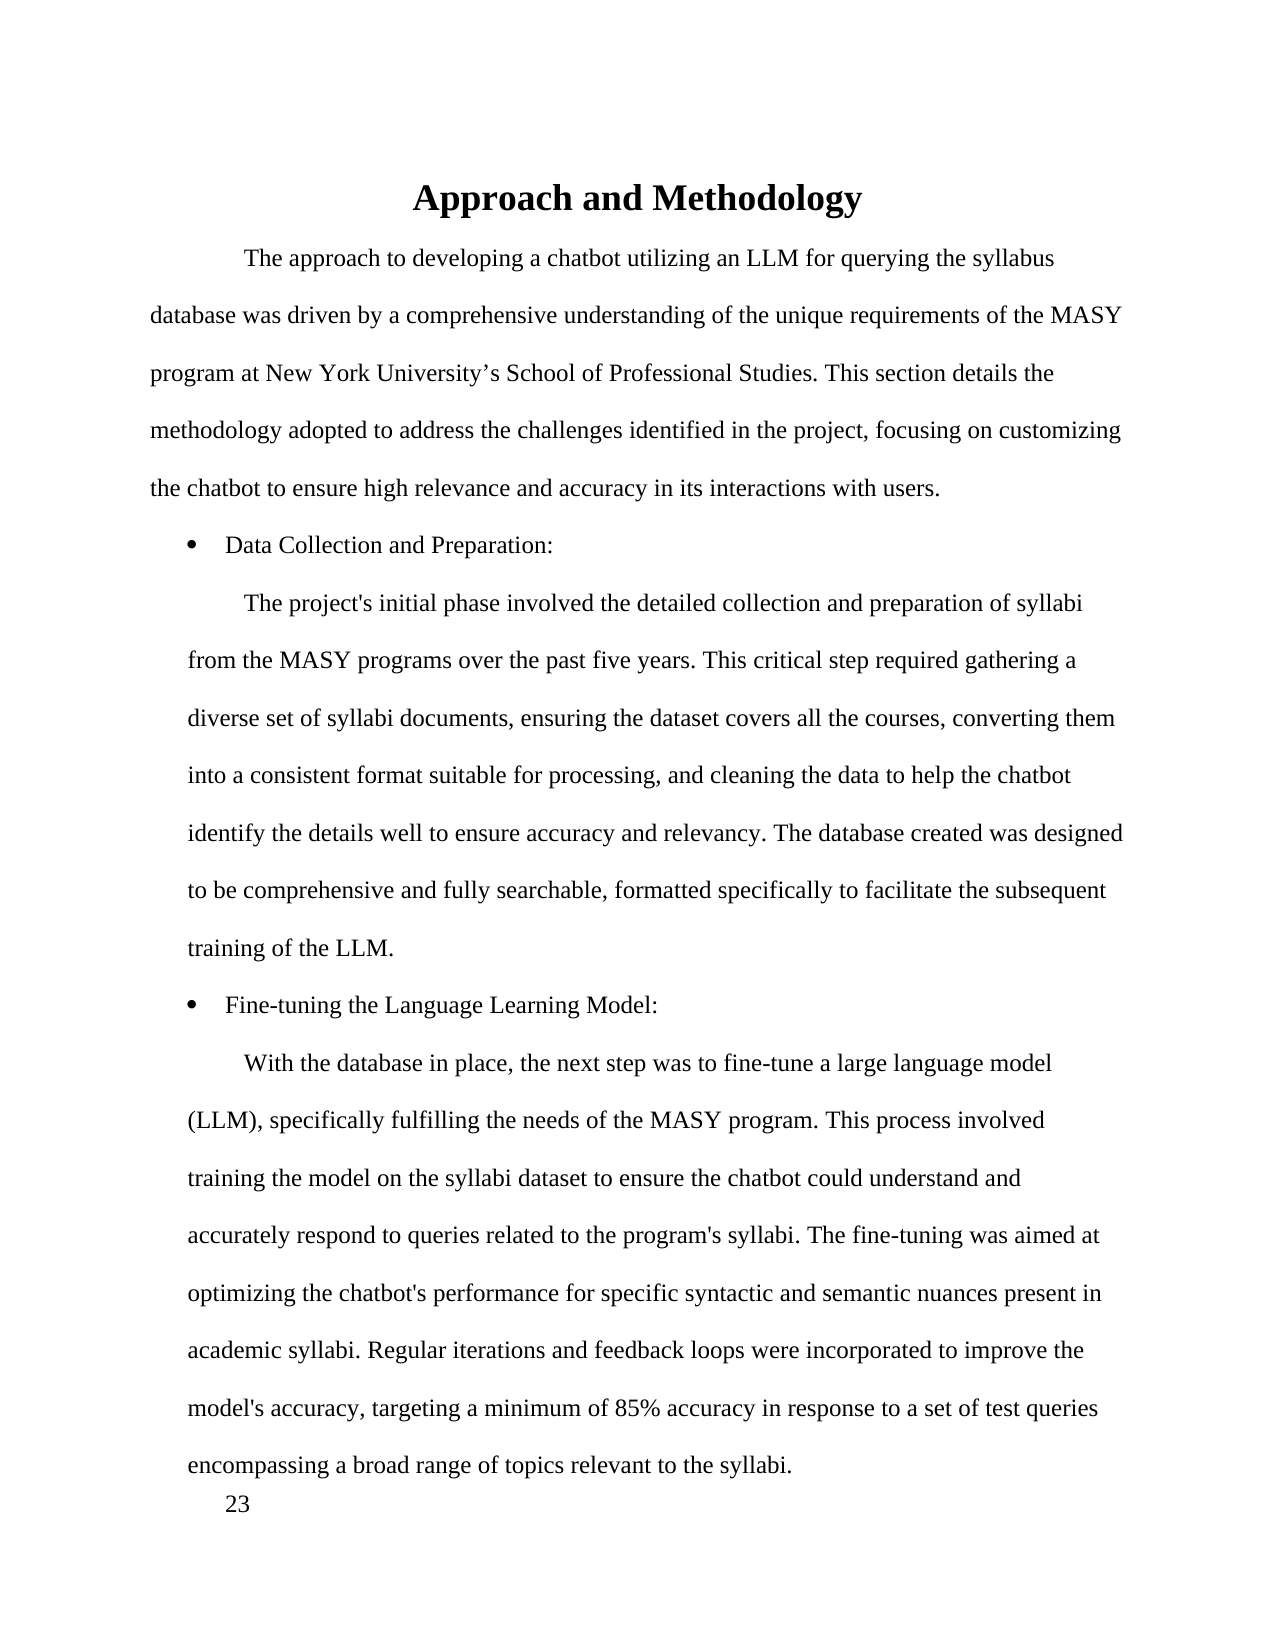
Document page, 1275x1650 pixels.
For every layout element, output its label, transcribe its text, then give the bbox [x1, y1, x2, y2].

text The project's initial phase involved the detailed collection and preparation of syllabi from the MASY programs over the past five years. This critical step required gathering a diverse set of syllabi documents, ensuring the dataset covers all the courses, converting them into a consistent format suitable for processing, and cleaning the data to help the chatbot identify the details well to ensure accuracy and relevancy. The database created was designed to be comprehensive and fully searchable, formatted specifically to facilitate the subsequent training of the LLM. [187, 588, 1125, 962]
list Data Collection and Preparation: [187, 531, 1125, 559]
text The approach to developing a chatbot utilizing an LLM for querying the syllabus database was driven by a comprehensive understanding of the unique requirements of the MASY program at New York University’s School of Professional Studies. This section details the methodology adopted to address the challenges identified in the project, focusing on customizing the chatbot to ensure high relevance and accuracy in its interactions with users. [150, 243, 1125, 502]
list Fine-tuning the Language Learning Model: [187, 991, 1125, 1019]
text With the database in place, the next step was to fine-tune a large language model (LLM), specifically fulfilling the needs of the MASY program. This process involved training the model on the syllabi dataset to ensure the chatbot could understand and accurately respond to queries related to the program's syllabi. The fine-tuning was aimed at optimizing the chatbot's performance for specific syntactic and semantic nuances present in academic syllabi. Regular iterations and feedback loops were incorporated to improve the model's accuracy, targeting a minimum of 85% accuracy in response to a set of test queries encompassing a broad range of topics relevant to the syllabi. [187, 1048, 1125, 1479]
subtitle Approach and Methodology [150, 175, 1125, 218]
